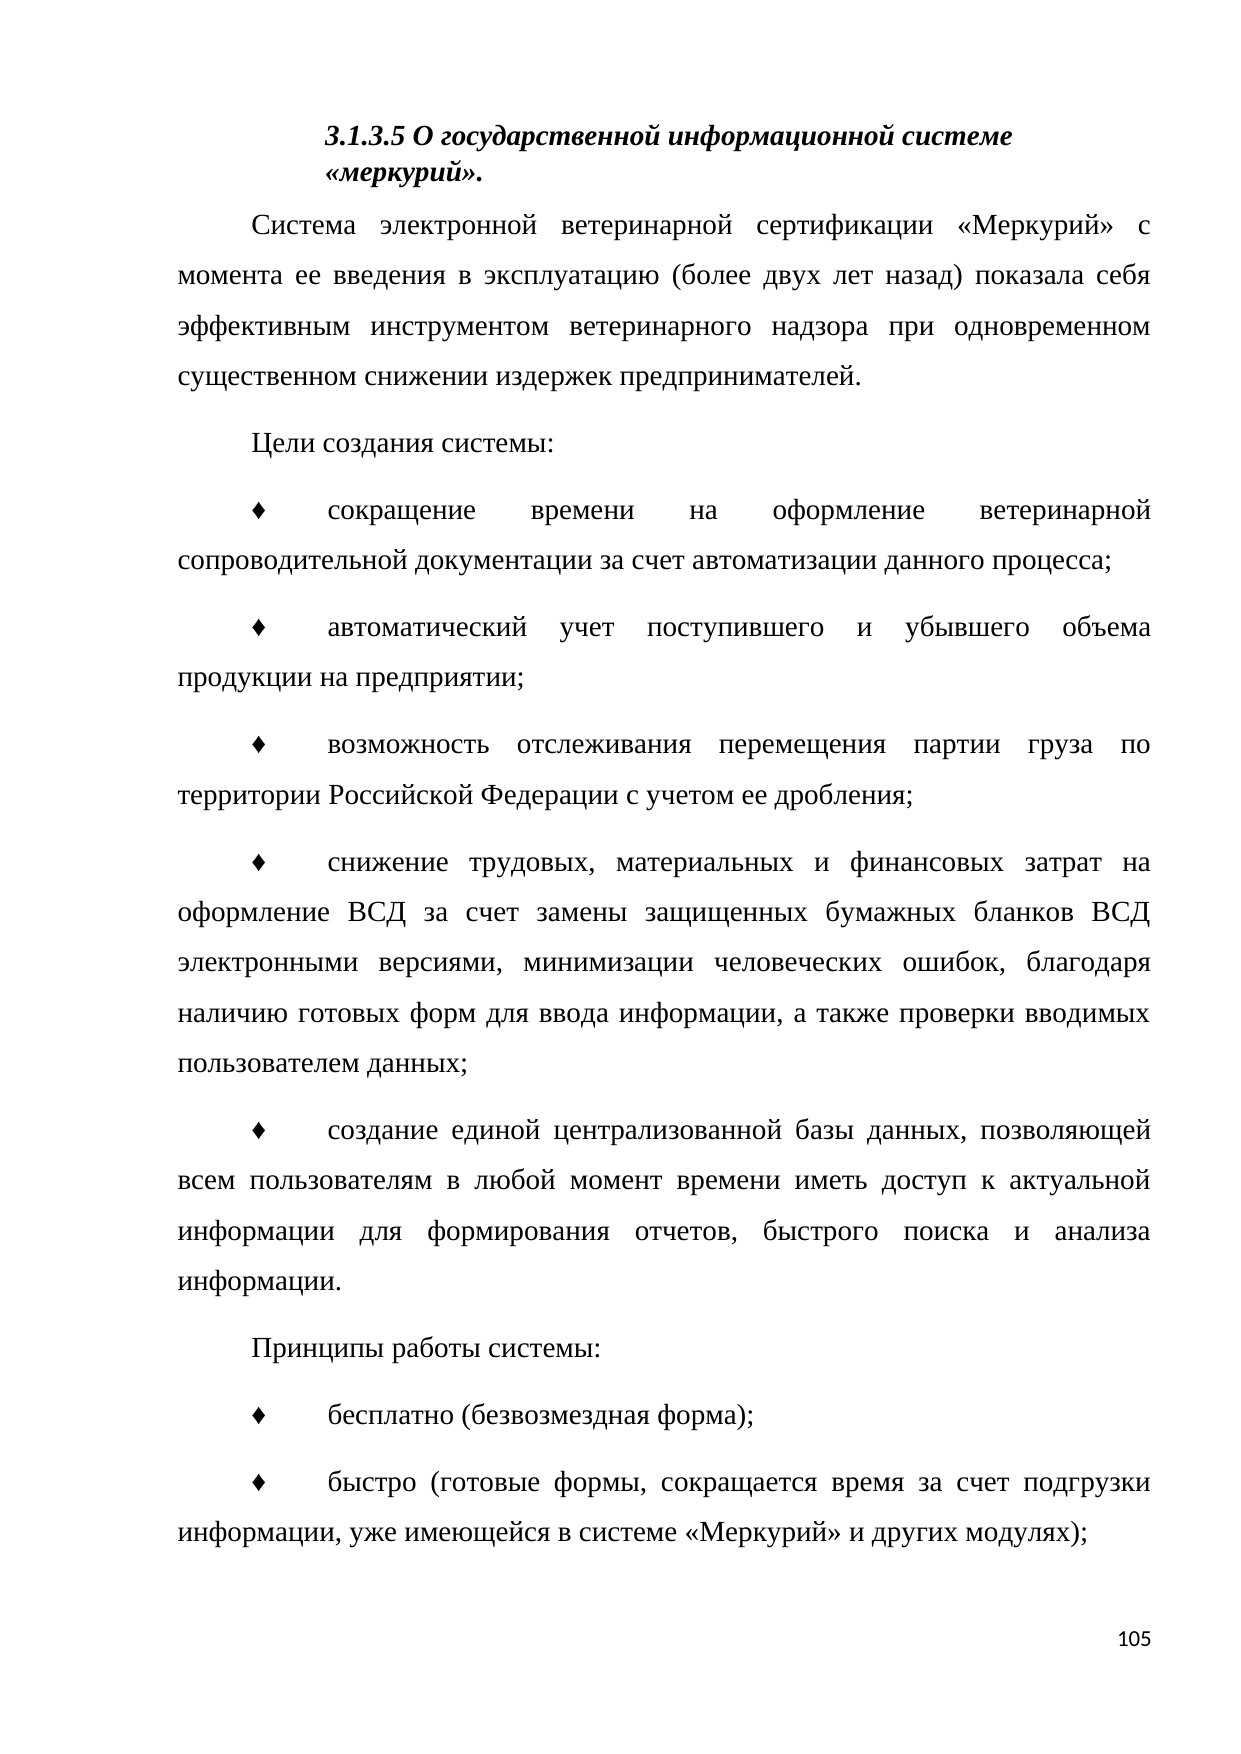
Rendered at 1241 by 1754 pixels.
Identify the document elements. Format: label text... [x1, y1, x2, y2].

text Система электронной ветеринарной сертификации «Меркурий» с момента ее введения в эксплуатацию (более двух лет назад) показала себя эффективным инструментом ветеринарного надзора при одновременном существенном снижении издержек предпринимателей. [177, 207, 1152, 392]
text ♦ быстро (готовые формы, сокращается время за счет подгрузки информации, уже имеющейся в системе «Меркурий» и других модулях); [177, 1464, 1152, 1548]
text ♦ бесплатно (безвозмездная форма); [177, 1397, 1152, 1431]
text Принципы работы системы: [177, 1330, 1152, 1363]
text ♦ создание единой централизованной базы данных, позволяющей всем пользователям в любой момент времени иметь доступ к актуальной информации для формирования отчетов, быстрого поиска и анализа информации. [177, 1112, 1152, 1297]
text ♦ возможность отслеживания перемещения партии груза по территории Российской Федерации с учетом ее дробления; [177, 727, 1152, 810]
text 3.1.3.5 О государственной информационной системе «меркурий». [325, 118, 1152, 188]
text Цели создания системы: [177, 425, 1152, 458]
text ♦ снижение трудовых, материальных и финансовых затрат на оформление ВСД за счет замены защищенных бумажных бланков ВСД электронными версиями, минимизации человеческих ошибок, благодаря наличию готовых форм для ввода информации, а также проверки вводимых пользователем данных; [177, 844, 1152, 1079]
text ♦ автоматический учет поступившего и убывшего объема продукции на предприятии; [177, 609, 1152, 693]
text ♦ сокращение времени на оформление ветеринарной сопроводительной документации за счет автоматизации данного процесса; [177, 492, 1152, 576]
